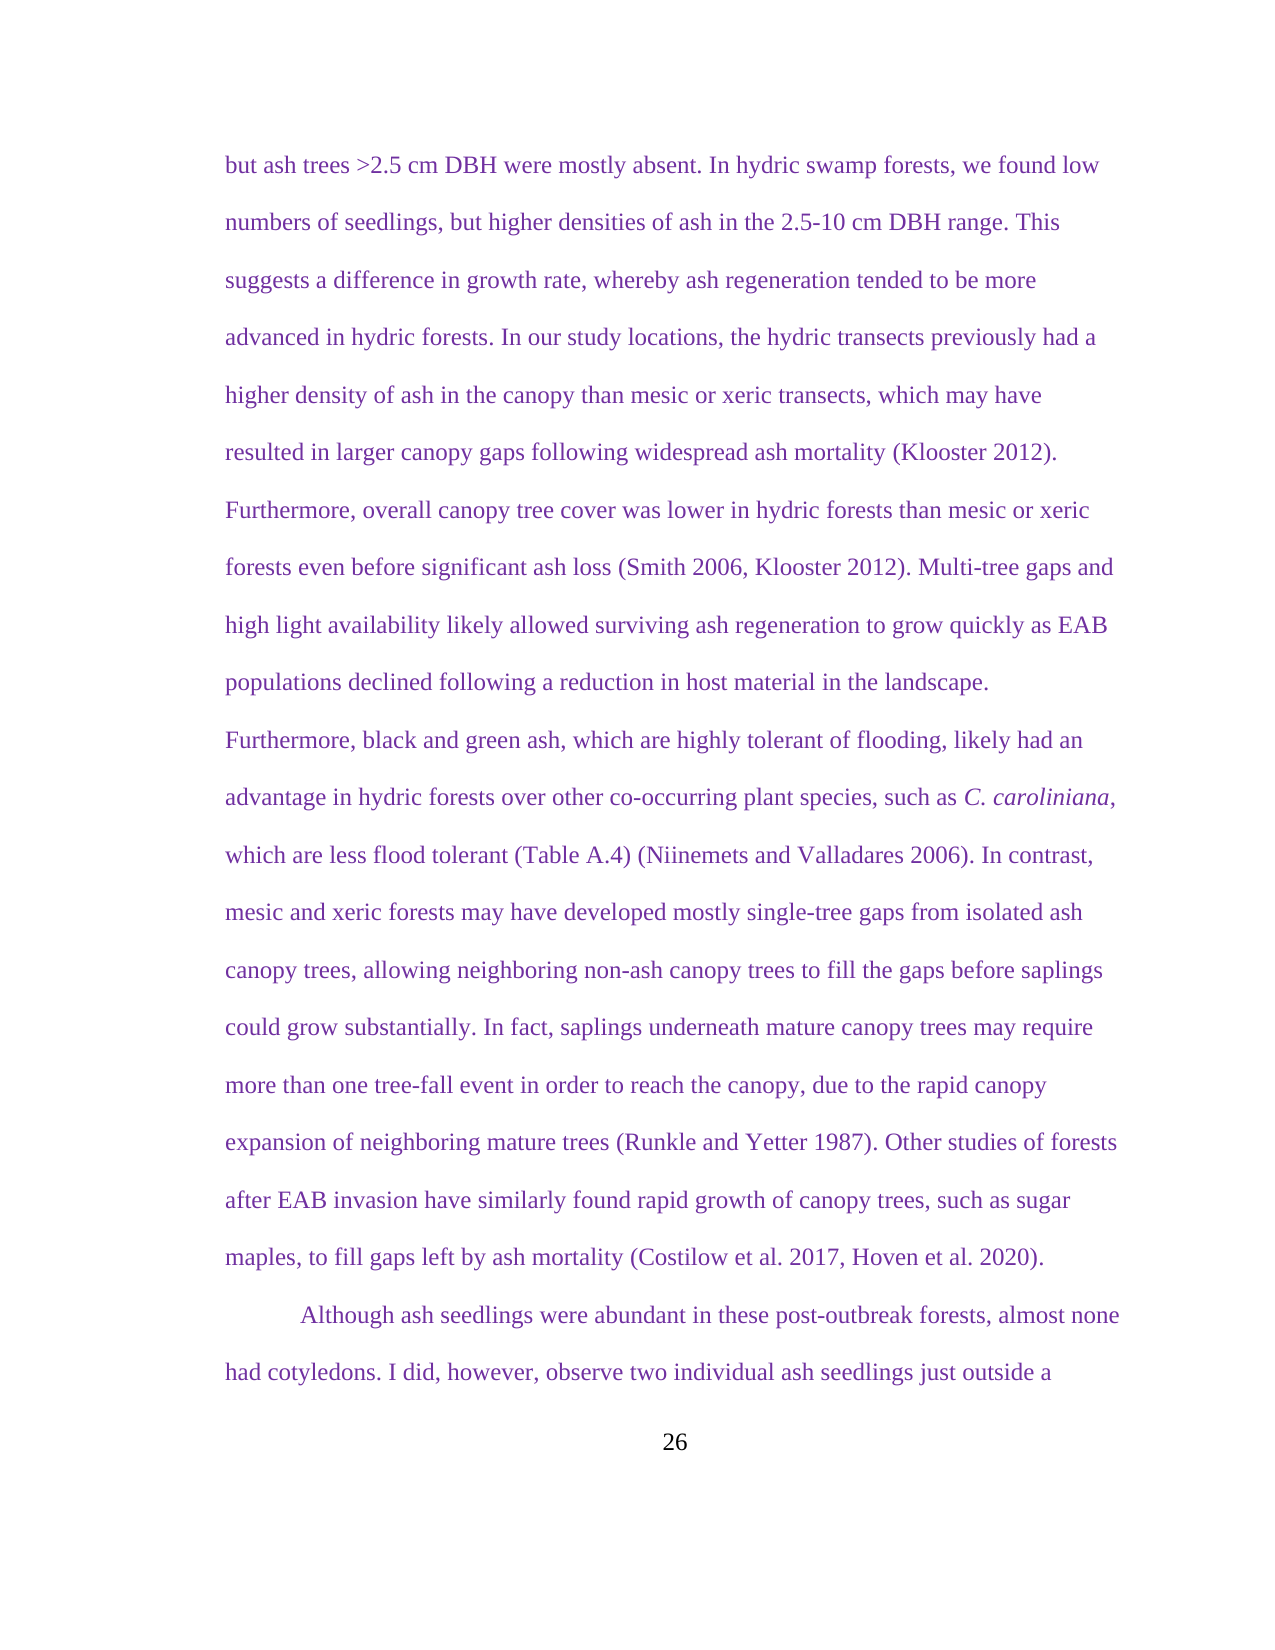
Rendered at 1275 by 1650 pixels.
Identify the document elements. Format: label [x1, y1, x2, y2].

text [225, 1300, 1125, 1386]
text [225, 150, 1125, 1271]
